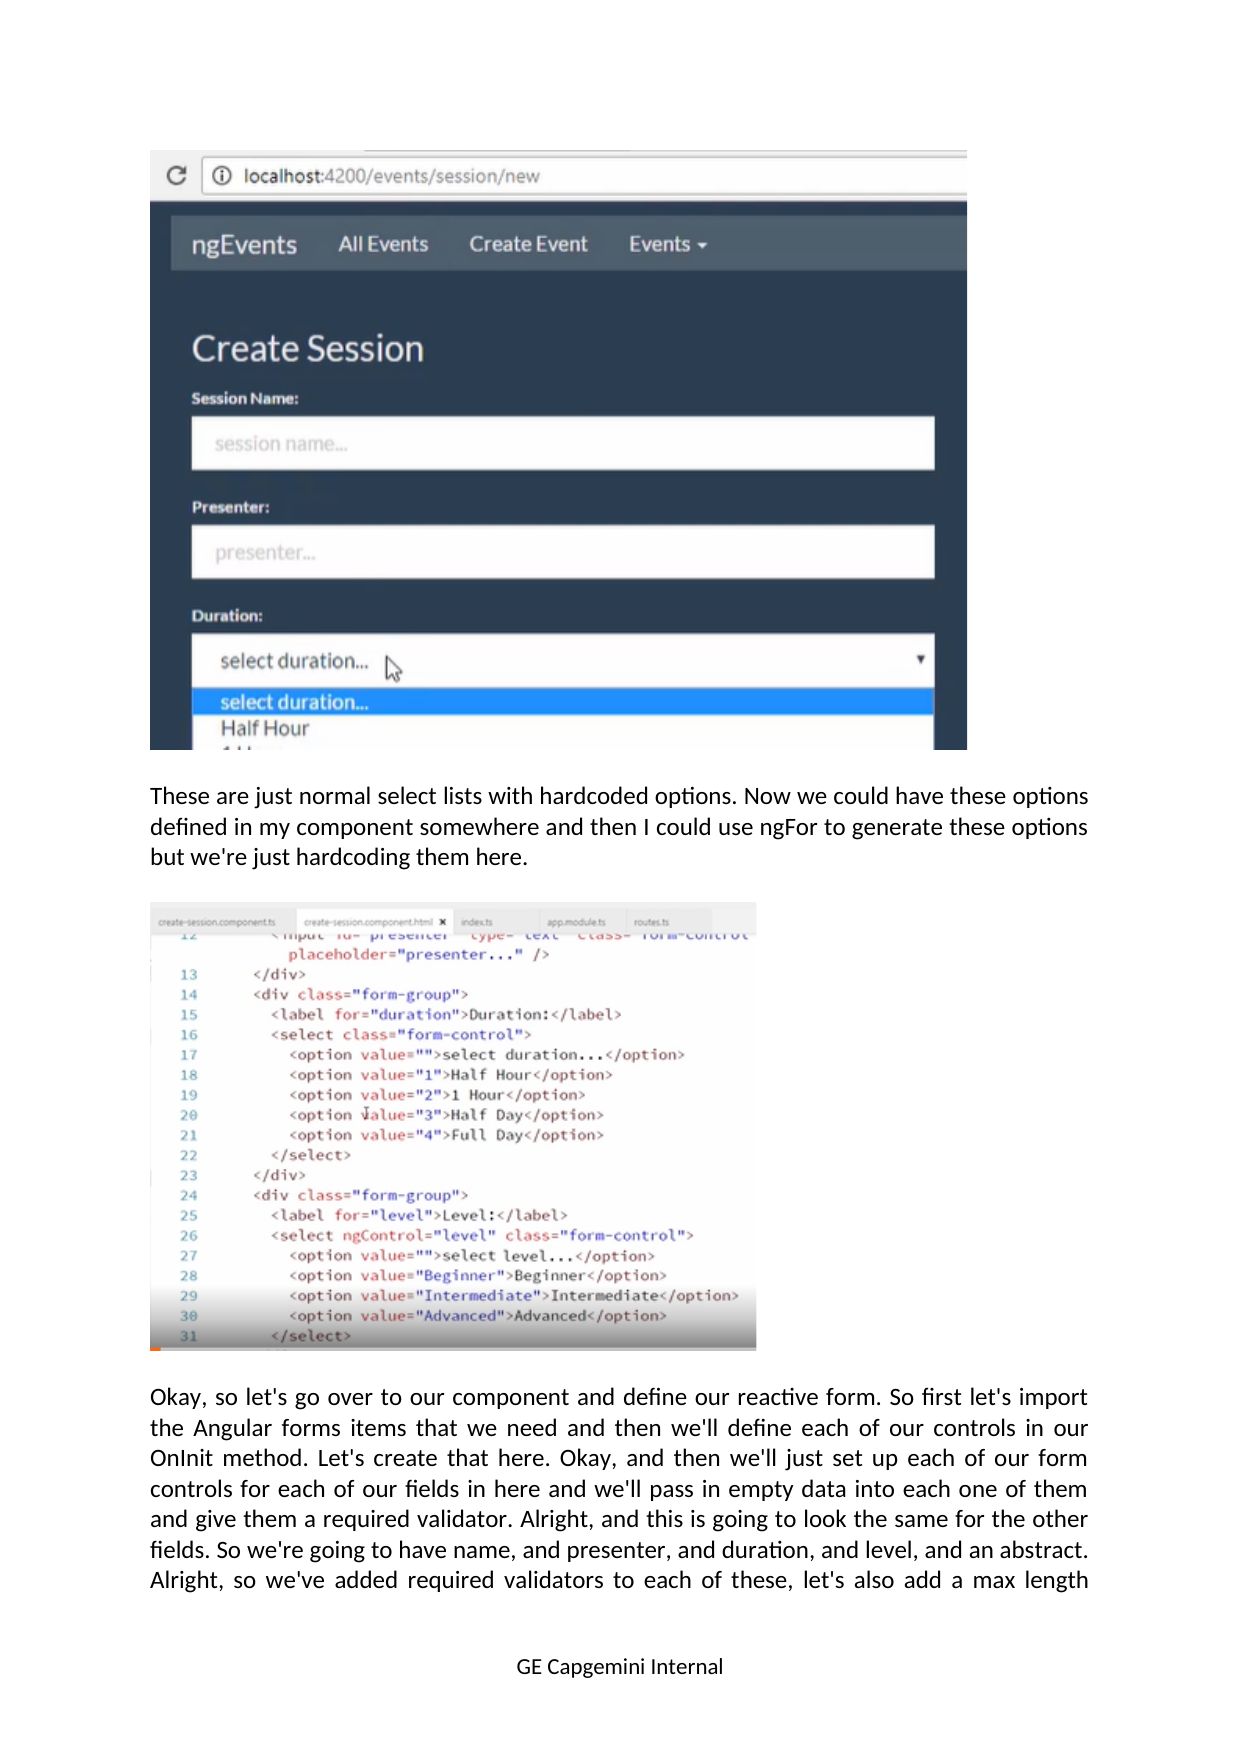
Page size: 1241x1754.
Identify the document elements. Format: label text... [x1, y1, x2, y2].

picture [150, 150, 968, 750]
text These are just normal select lists with hardcoded options. Now we could have these options defined in my component somewhere and then I could use ngFor to generate these options but we're just hardcoding them here. [150, 781, 1090, 872]
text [150, 1382, 1090, 1595]
picture [150, 902, 757, 1351]
